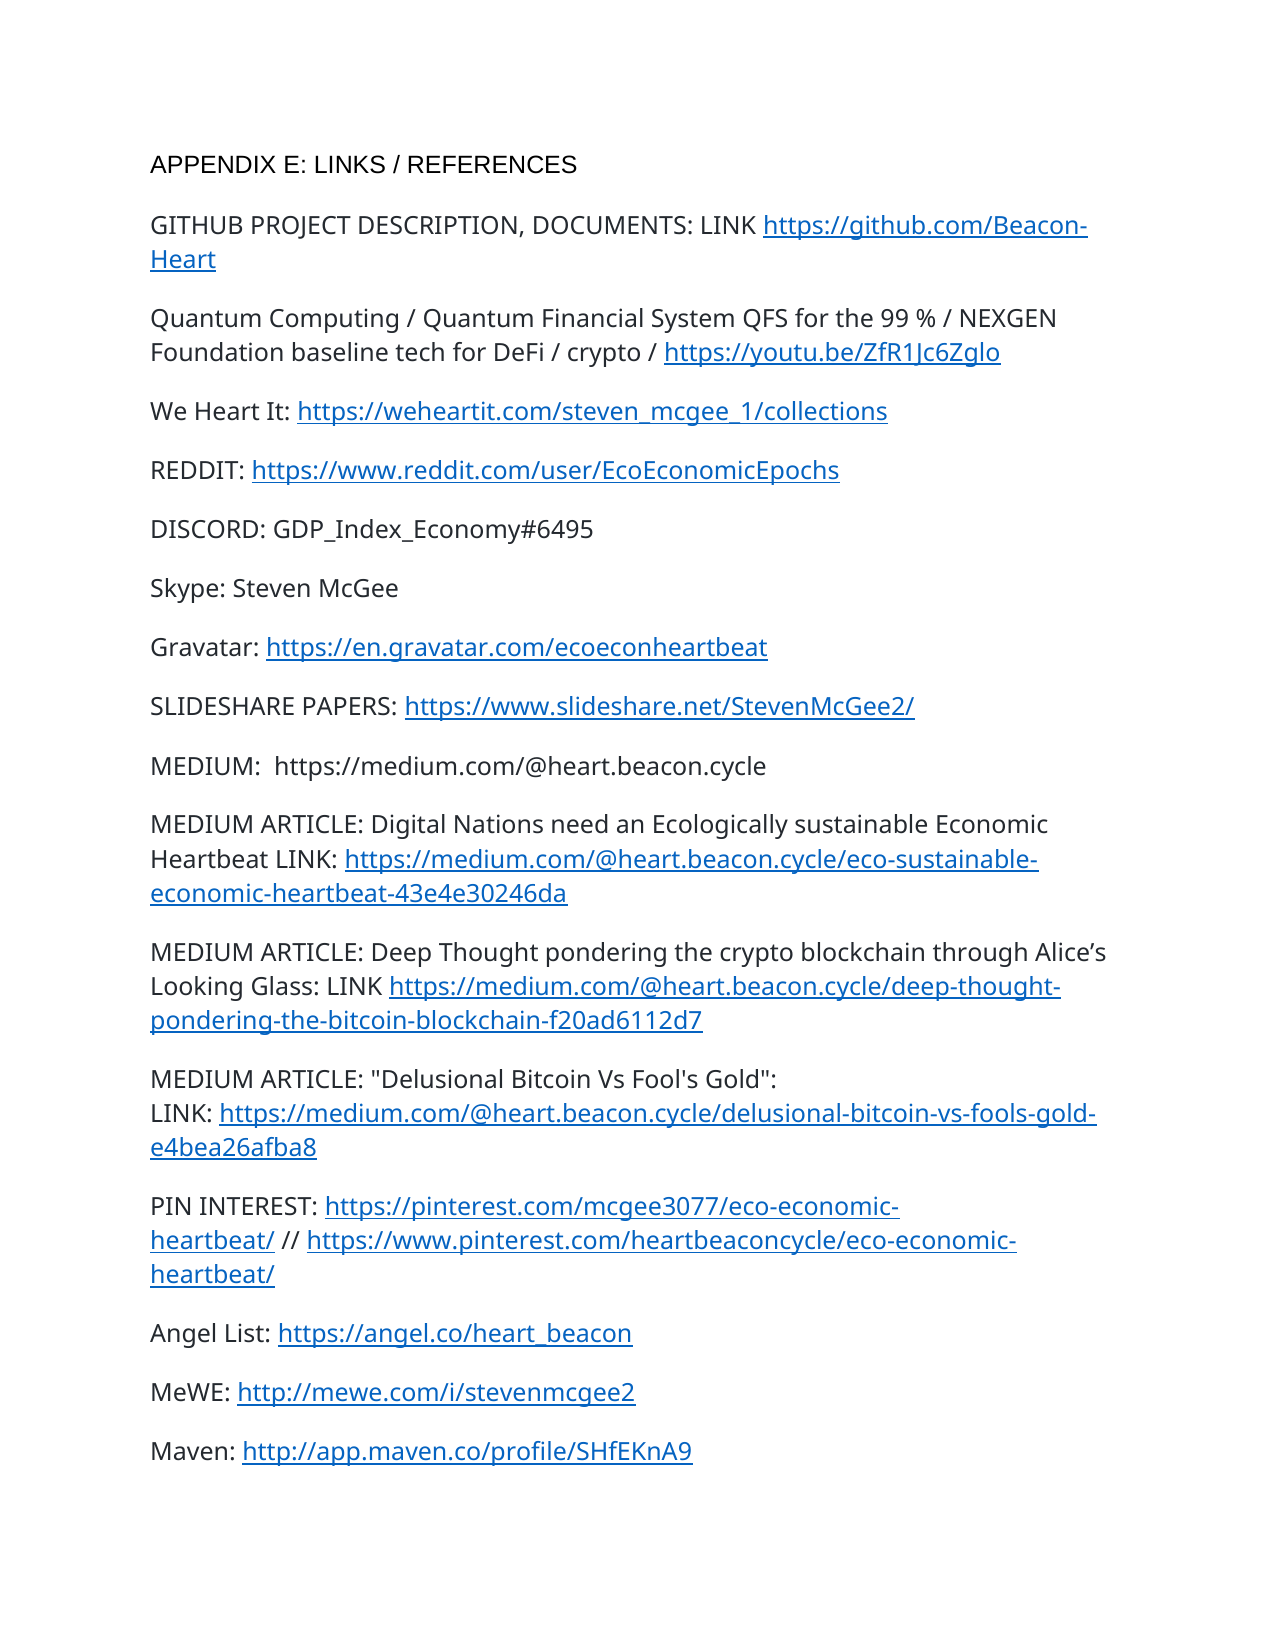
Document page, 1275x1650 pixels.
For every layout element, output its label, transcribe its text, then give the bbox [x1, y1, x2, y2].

text DISCORD: GDP_Index_Economy#6495 [150, 512, 1125, 546]
text Angel List: https://angel.co/heart_beacon [150, 1316, 1125, 1350]
text Skype: Steven McGee [150, 571, 1125, 605]
text SLIDESHARE PAPERS: https://www.slideshare.net/StevenMcGee2/ [150, 689, 1125, 723]
text MEDIUM ARTICLE: Deep Thought pondering the crypto blockchain through Alice’s Looking Glass: LINK https://medium.com/@heart.beacon.cycle/deep-thought-pondering-the-bitcoin-blockchain-f20ad6112d7 [150, 934, 1125, 1037]
text MEDIUM ARTICLE: Digital Nations need an Ecologically sustainable Economic Heartbeat LINK: https://medium.com/@heart.beacon.cycle/eco-sustainable-economic-heartbeat-43e4e30246da [150, 807, 1125, 909]
text Quantum Computing / Quantum Financial System QFS for the 99 % / NEXGEN Foundation baseline tech for DeFi / crypto / https://youtu.be/ZfR1Jc6Zglo [150, 301, 1125, 369]
text REDDIT: https://www.reddit.com/user/EcoEconomicEpochs [150, 453, 1125, 487]
text Maven: http://app.maven.co/profile/SHfEKnA9 [150, 1434, 1125, 1468]
text We Heart It: https://weheartit.com/steven_mcgee_1/collections [150, 394, 1125, 428]
text MeWE: http://mewe.com/i/stevenmcgee2 [150, 1375, 1125, 1409]
text Gravatar: https://en.gravatar.com/ecoeconheartbeat [150, 630, 1125, 664]
text APPENDIX E: LINKS / REFERENCES [150, 150, 1125, 179]
text PIN INTEREST: https://pinterest.com/mcgee3077/eco-economic-heartbeat/ // https://www.pinterest.com/heartbeaconcycle/eco-economic-heartbeat/ [150, 1189, 1125, 1291]
text MEDIUM: https://medium.com/@heart.beacon.cycle [150, 748, 1125, 782]
text MEDIUM ARTICLE: "Delusional Bitcoin Vs Fool's Gold": LINK: https://medium.com/@heart.beacon.cycle/delusional-bitcoin-vs-fools-gold-e4bea26afba8 [150, 1062, 1125, 1164]
text GITHUB PROJECT DESCRIPTION, DOCUMENTS: LINK https://github.com/Beacon-Heart [150, 207, 1125, 276]
